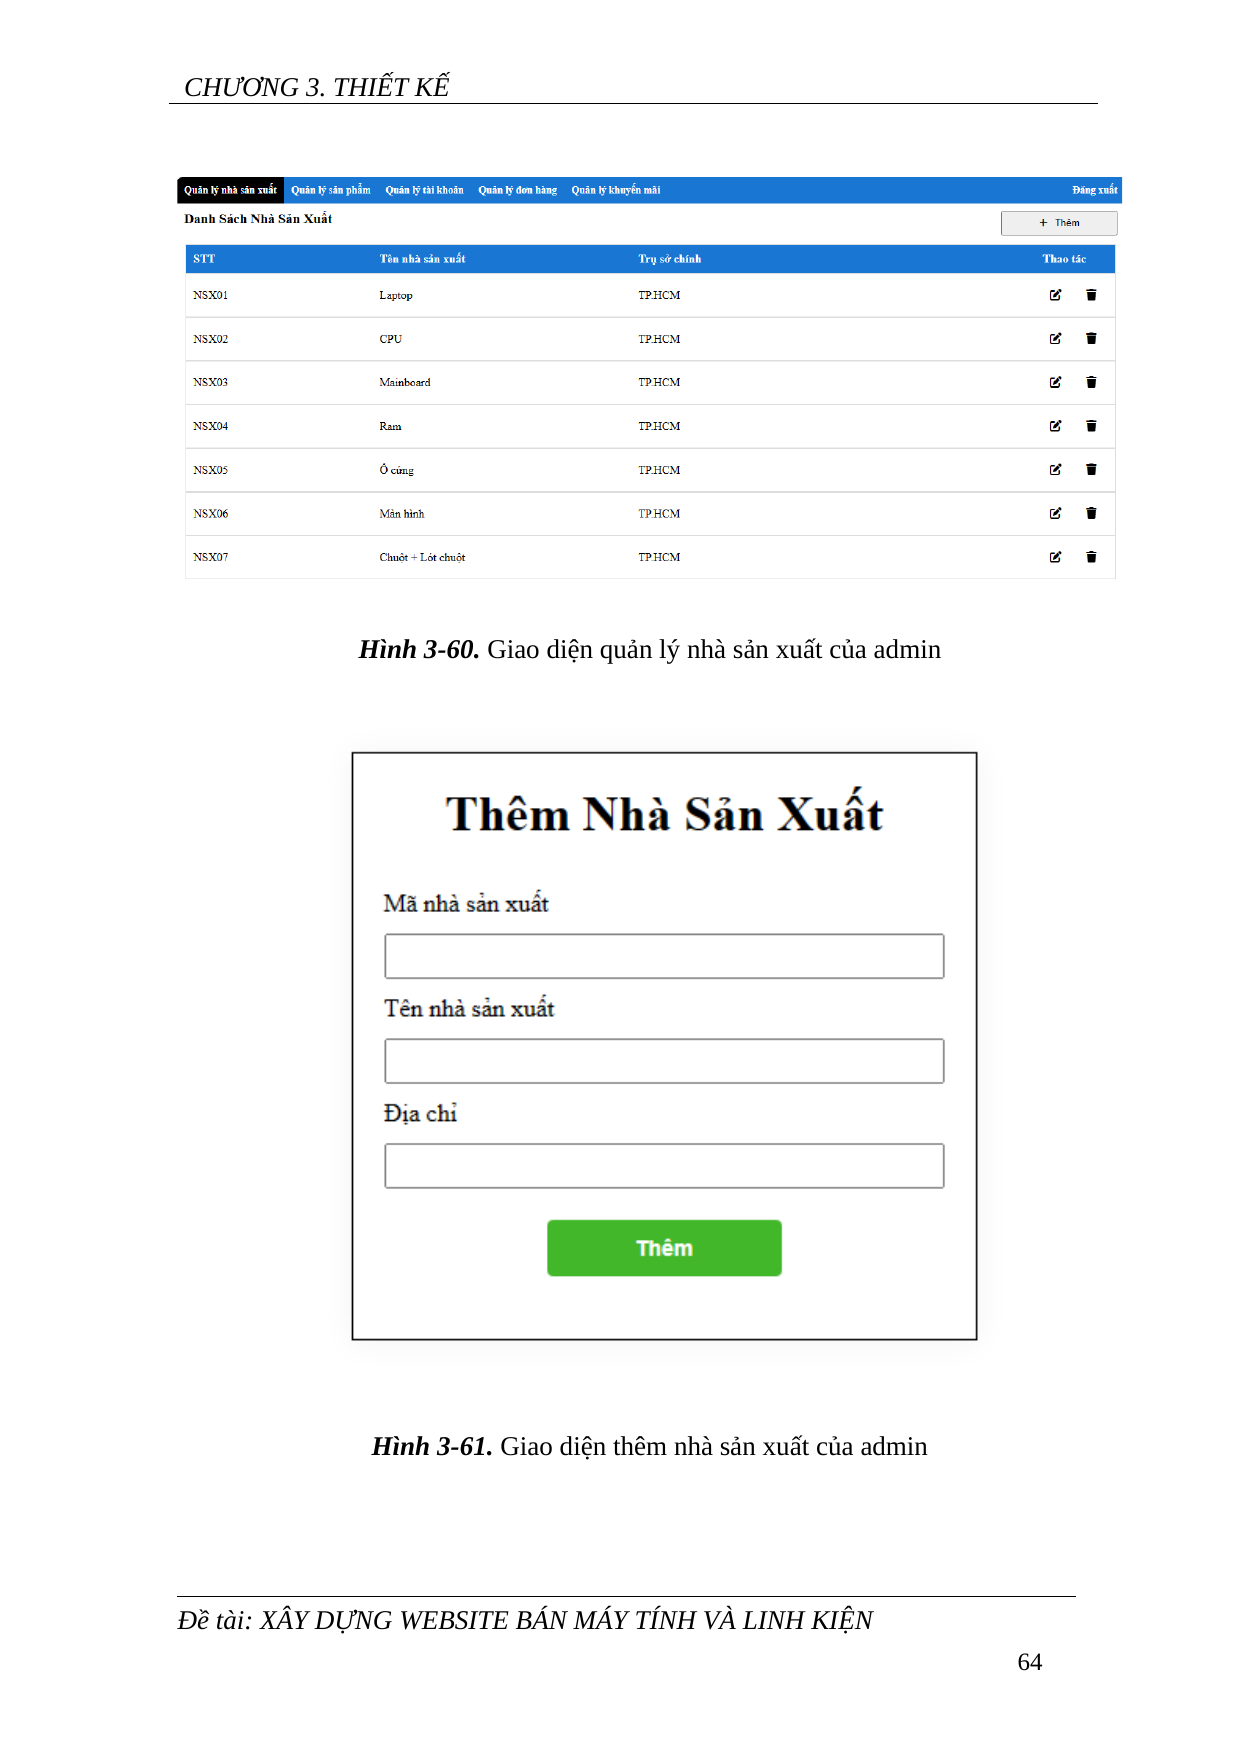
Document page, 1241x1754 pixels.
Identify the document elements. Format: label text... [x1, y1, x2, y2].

picture [177, 177, 1123, 611]
picture [255, 686, 1045, 1408]
